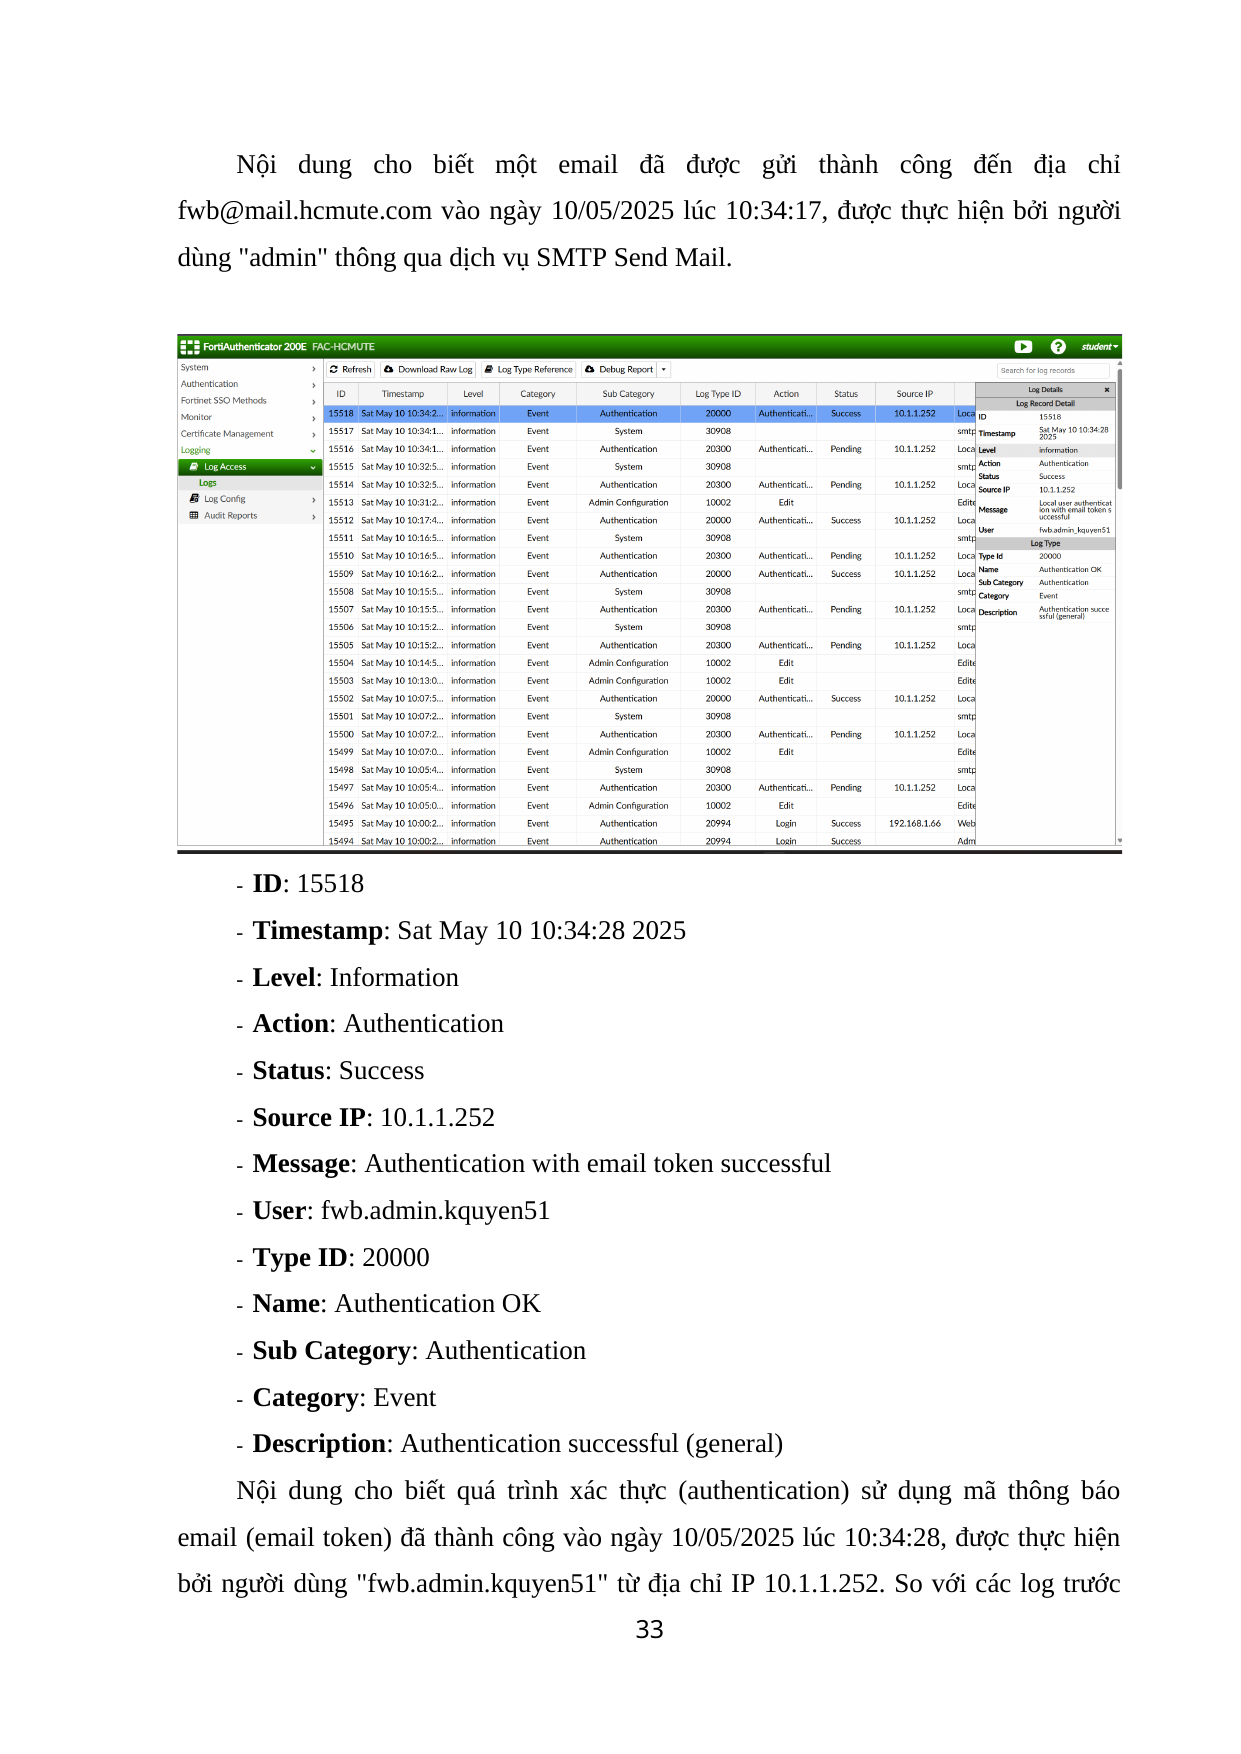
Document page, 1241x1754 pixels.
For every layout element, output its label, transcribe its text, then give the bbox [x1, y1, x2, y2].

list ID: 15518 [236, 868, 1122, 899]
picture [177, 334, 1123, 854]
list Timestamp: Sat May 10 10:34:28 2025 [236, 914, 1122, 945]
list Sub Category: Authentication [236, 1334, 1122, 1365]
list Source IP: 10.1.1.252 [236, 1101, 1122, 1132]
list Action: Authentication [236, 1008, 1122, 1039]
text Nội dung cho biết một email đã được gửi thành công đến địa chỉ fwb@mail.hcmute.com vào ngày 10/05/2025 lúc 10:34:17, được thực hiện bởi người dùng "admin" thông qua dịch vụ SMTP Send Mail. [177, 148, 1122, 272]
list Name: Authentication OK [236, 1288, 1122, 1319]
list Status: Success [236, 1054, 1122, 1085]
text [177, 1474, 1122, 1599]
list Type ID: 20000 [236, 1241, 1122, 1272]
list Level: Information [236, 961, 1122, 992]
list Message: Authentication with email token successful [236, 1148, 1122, 1179]
list User: fwb.admin.kquyen51 [236, 1194, 1122, 1225]
list Category: Event [236, 1381, 1122, 1412]
list Description: Authentication successful (general) [236, 1428, 1122, 1459]
